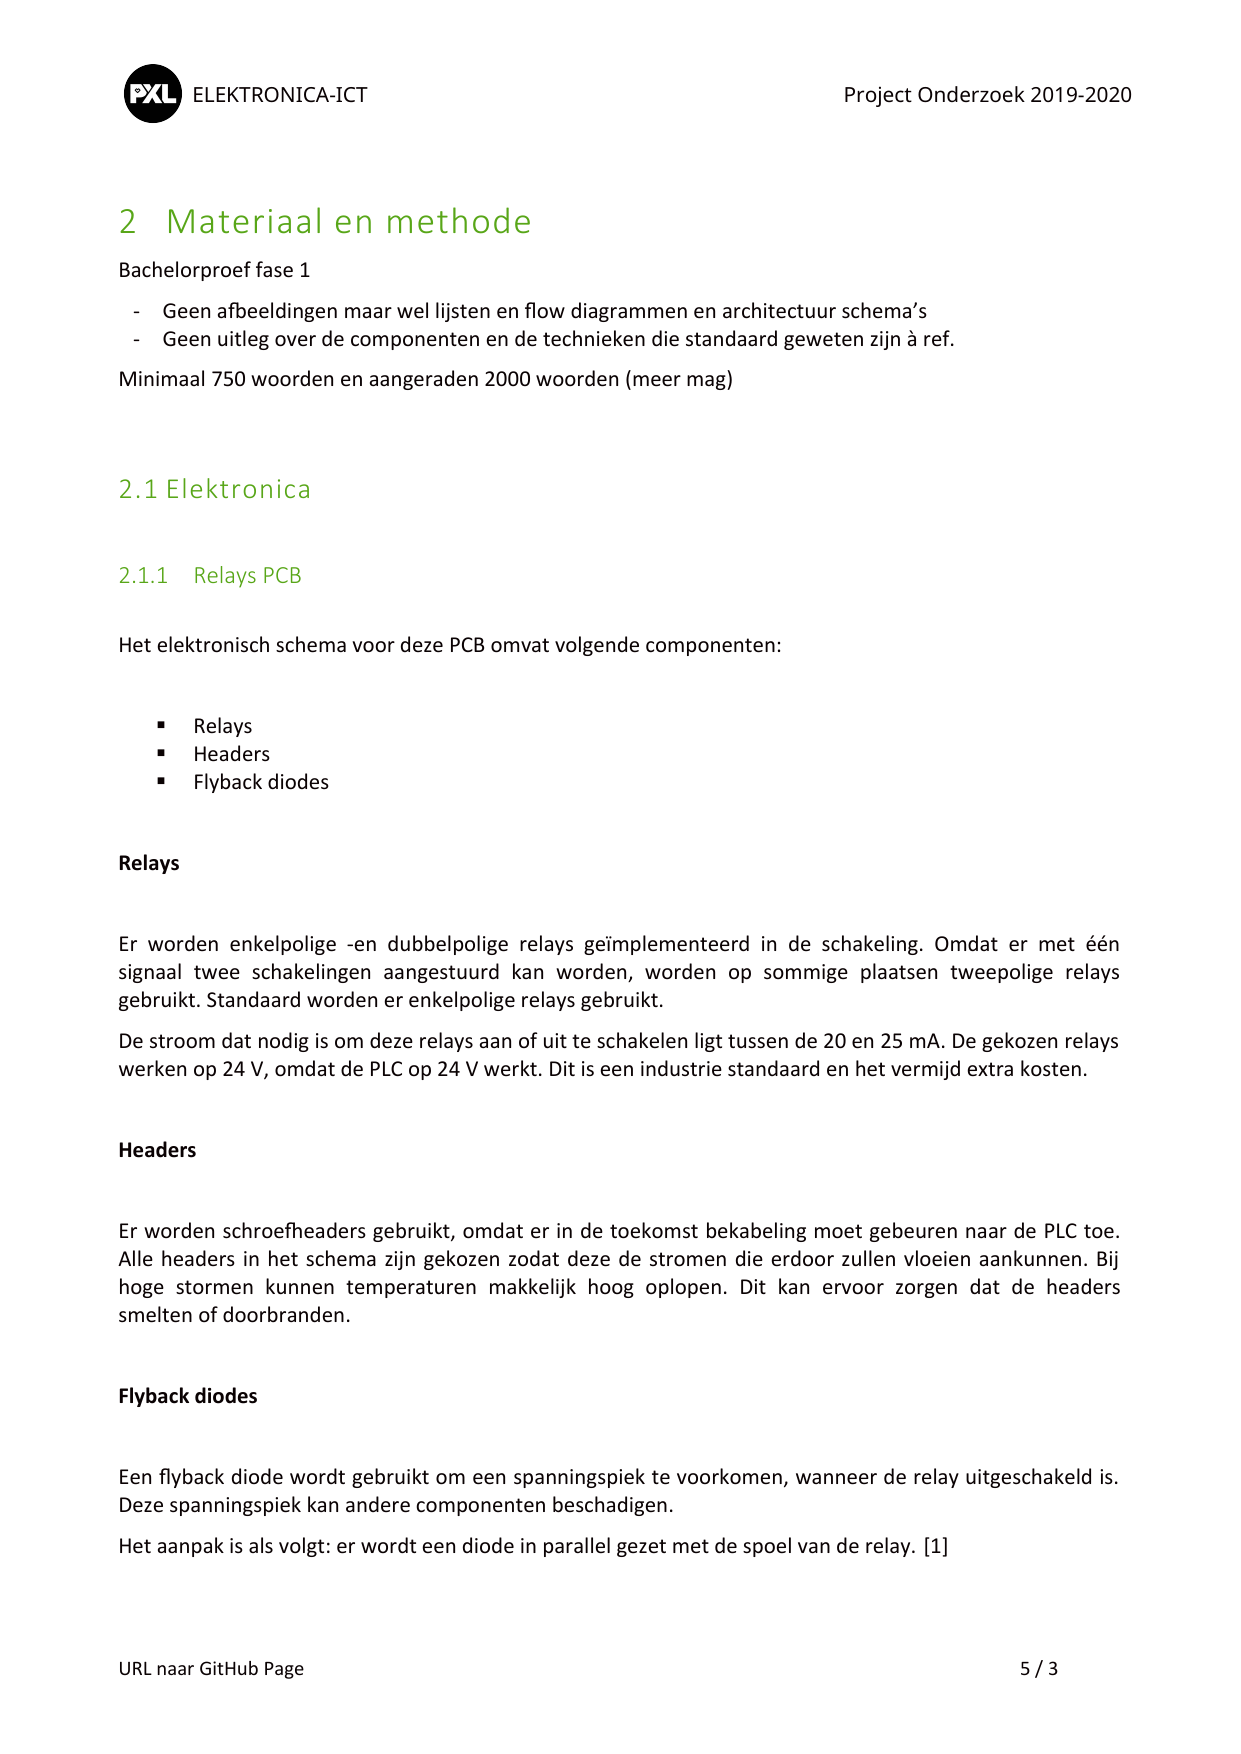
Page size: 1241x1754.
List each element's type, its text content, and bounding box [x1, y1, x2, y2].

subtitle Elektronica [118, 471, 1122, 506]
list Geen uitleg over de componenten en de technieken die standaard geweten zijn à ref. [133, 324, 1122, 352]
picture [118, 59, 188, 129]
text Het elektronisch schema voor deze PCB omvat volgende componenten: [118, 630, 1122, 658]
list Headers [156, 739, 1122, 767]
text Bachelorproef fase 1 [118, 255, 1122, 283]
text Flyback diodes [118, 1381, 1122, 1409]
subtitle Relays PCB [118, 559, 1122, 590]
text Headers [118, 1135, 1122, 1163]
text De stroom dat nodig is om deze relays aan of uit te schakelen ligt tussen de 20 en 25 mA. De gekozen relays werken op 24 V, omdat de PLC op 24 V werkt. Dit is een industrie standaard en het vermijd extra kosten. [118, 1026, 1122, 1082]
list Relays [156, 711, 1122, 739]
list Geen afbeeldingen maar wel lijsten en flow diagrammen en architectuur schema’s [133, 296, 1122, 324]
text Relays [118, 848, 1122, 876]
text Het aanpak is als volgt: er wordt een diode in parallel gezet met de spoel van de relay. [118, 1531, 1122, 1559]
text Een flyback diode wordt gebruikt om een spanningspiek te voorkomen, wanneer de relay uitgeschakeld is. Deze spanningspiek kan andere componenten beschadigen. [118, 1462, 1122, 1518]
text Minimaal 750 woorden en aangeraden 2000 woorden (meer mag) [118, 364, 1122, 392]
list Flyback diodes [156, 767, 1122, 795]
text Er worden enkelpolige -en dubbelpolige relays geïmplementeerd in de schakeling. Omdat er met één signaal twee schakelingen aangestuurd kan worden, worden op sommige plaatsen tweepolige relays gebruikt. Standaard worden er enkelpolige relays gebruikt. [118, 929, 1122, 1013]
text Er worden schroefheaders gebruikt, omdat er in de toekomst bekabeling moet gebeuren naar de PLC toe. Alle headers in het schema zijn gekozen zodat deze de stromen die erdoor zullen vloeien aankunnen. Bij hoge stormen kunnen temperaturen makkelijk hoog oplopen. Dit kan ervoor zorgen dat de headers smelten of doorbranden. [118, 1216, 1122, 1328]
